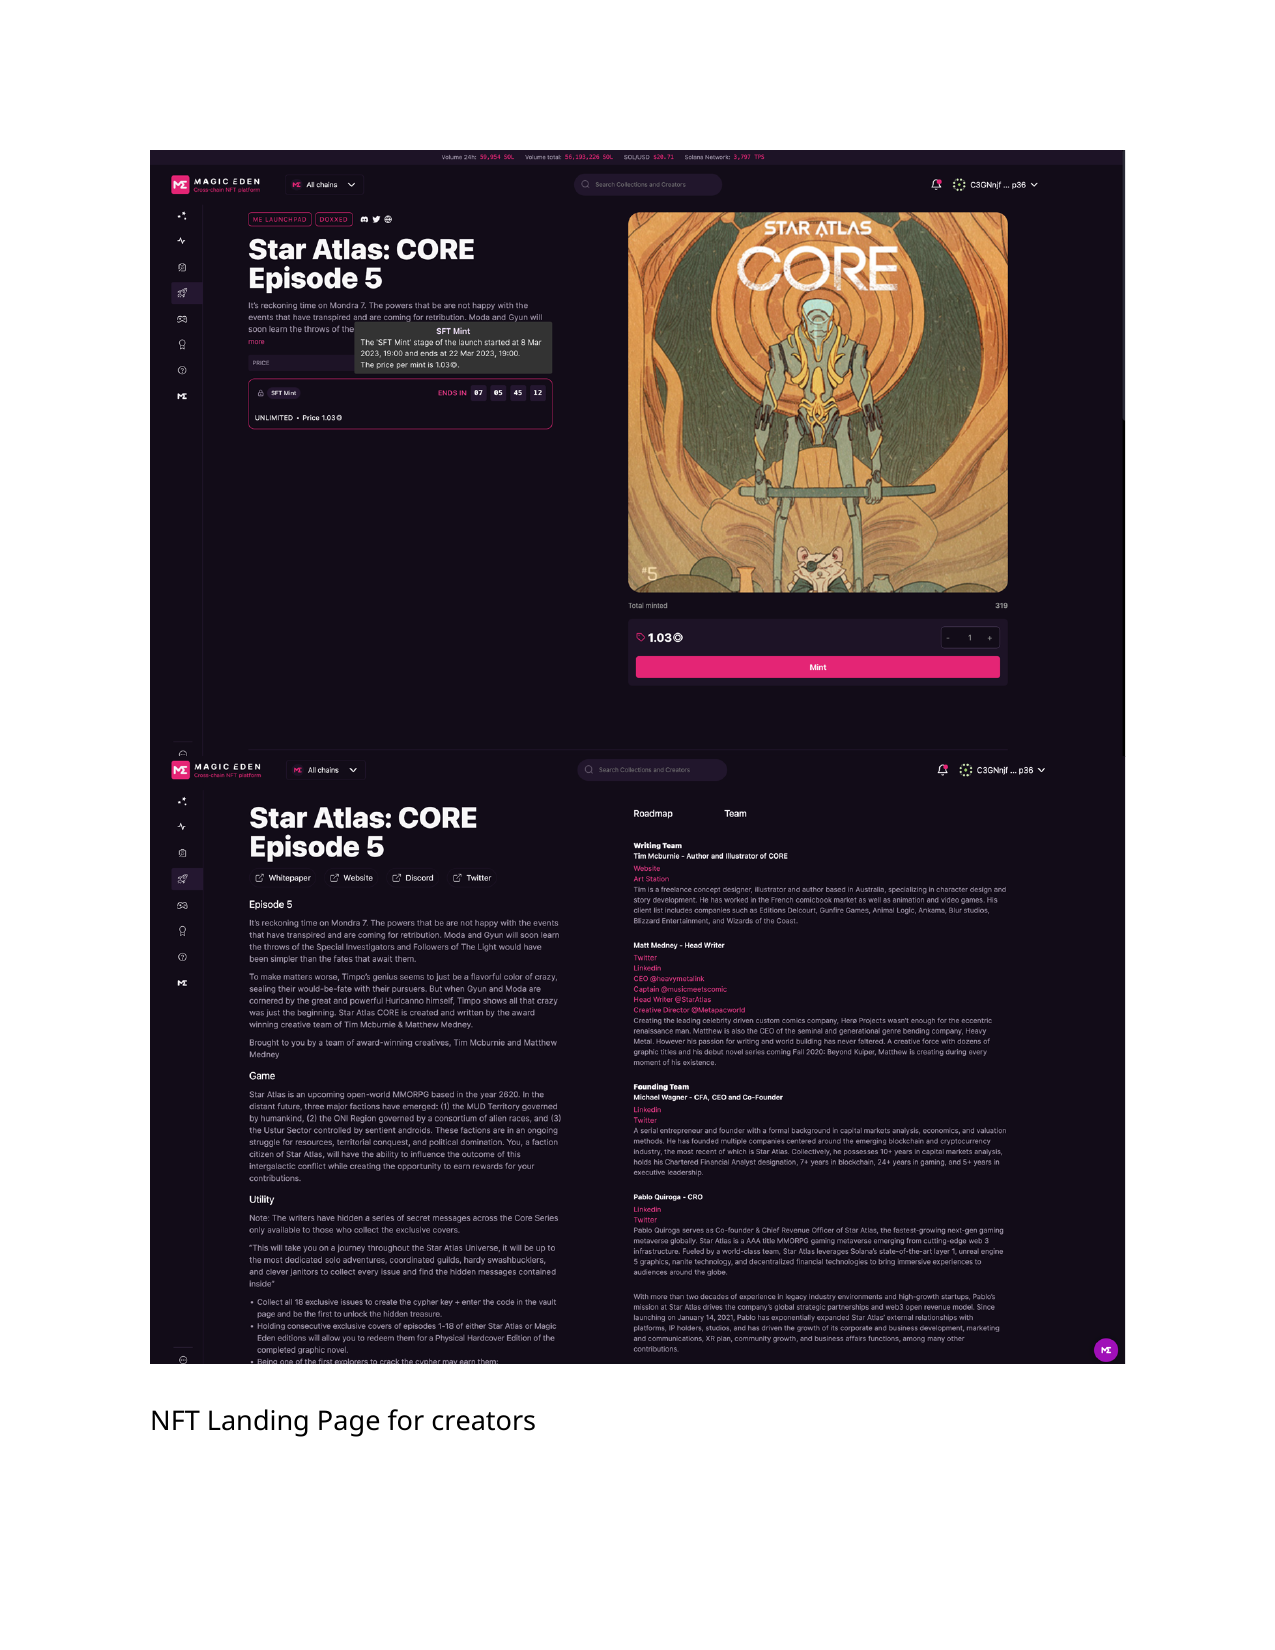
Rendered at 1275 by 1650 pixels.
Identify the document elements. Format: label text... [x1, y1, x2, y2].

text NFT Landing Page for creators [150, 1401, 1125, 1438]
picture [150, 150, 1125, 1364]
